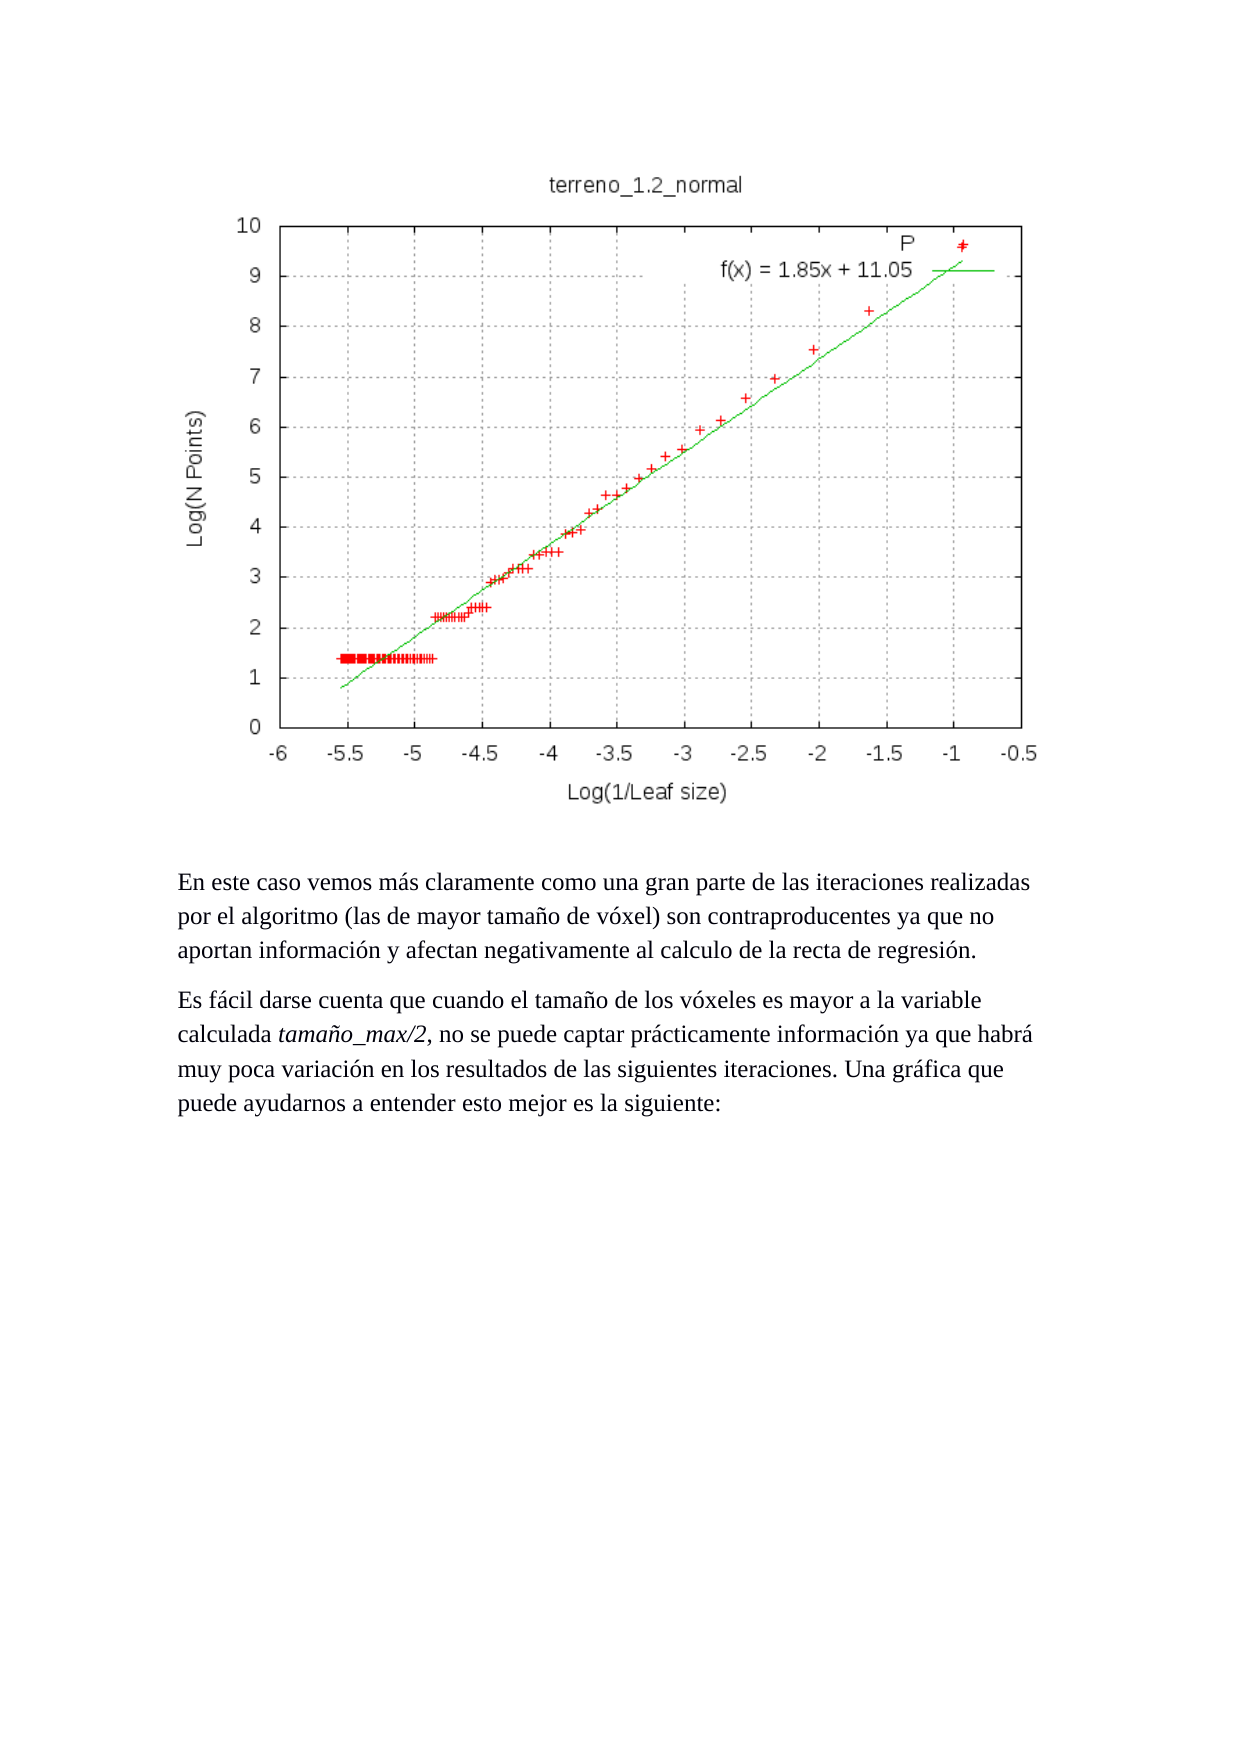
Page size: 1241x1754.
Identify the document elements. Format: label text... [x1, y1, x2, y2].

text En este caso vemos más claramente como una gran parte de las iteraciones realizadas por el algoritmo (las de mayor tamaño de vóxel) son contraproducentes ya que no aportan información y afectan negativamente al calculo de la recta de regresión. [177, 867, 1063, 964]
text Es fácil darse cuenta que cuando el tamaño de los vóxeles es mayor a la variable calculada tamaño_max/2, no se puede captar prácticamente información ya que habrá muy poca variación en los resultados de las siguientes iteraciones. Una gráfica que puede ayudarnos a entender esto mejor es la siguiente: [177, 985, 1063, 1117]
picture [177, 147, 1063, 812]
